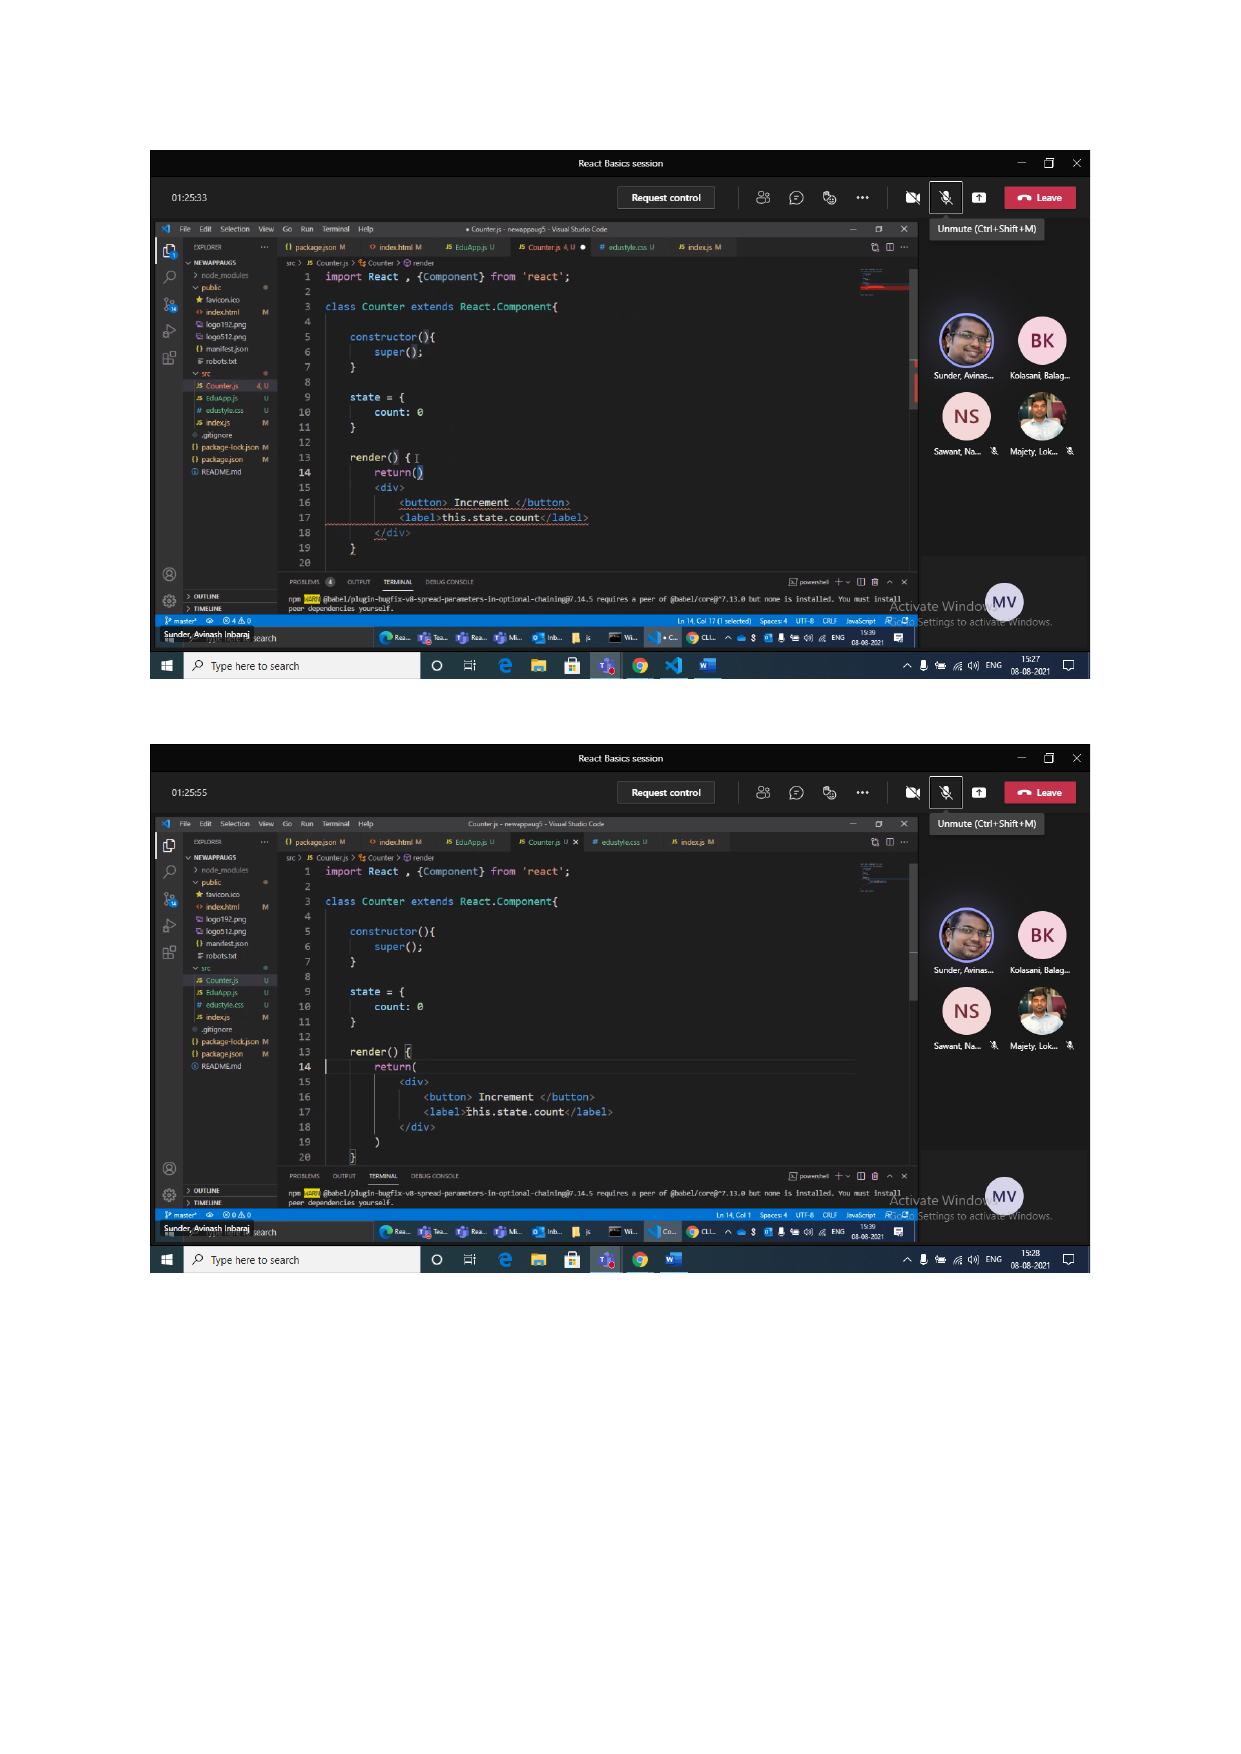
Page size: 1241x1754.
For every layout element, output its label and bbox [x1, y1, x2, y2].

picture [150, 744, 1091, 1273]
picture [150, 150, 1091, 679]
